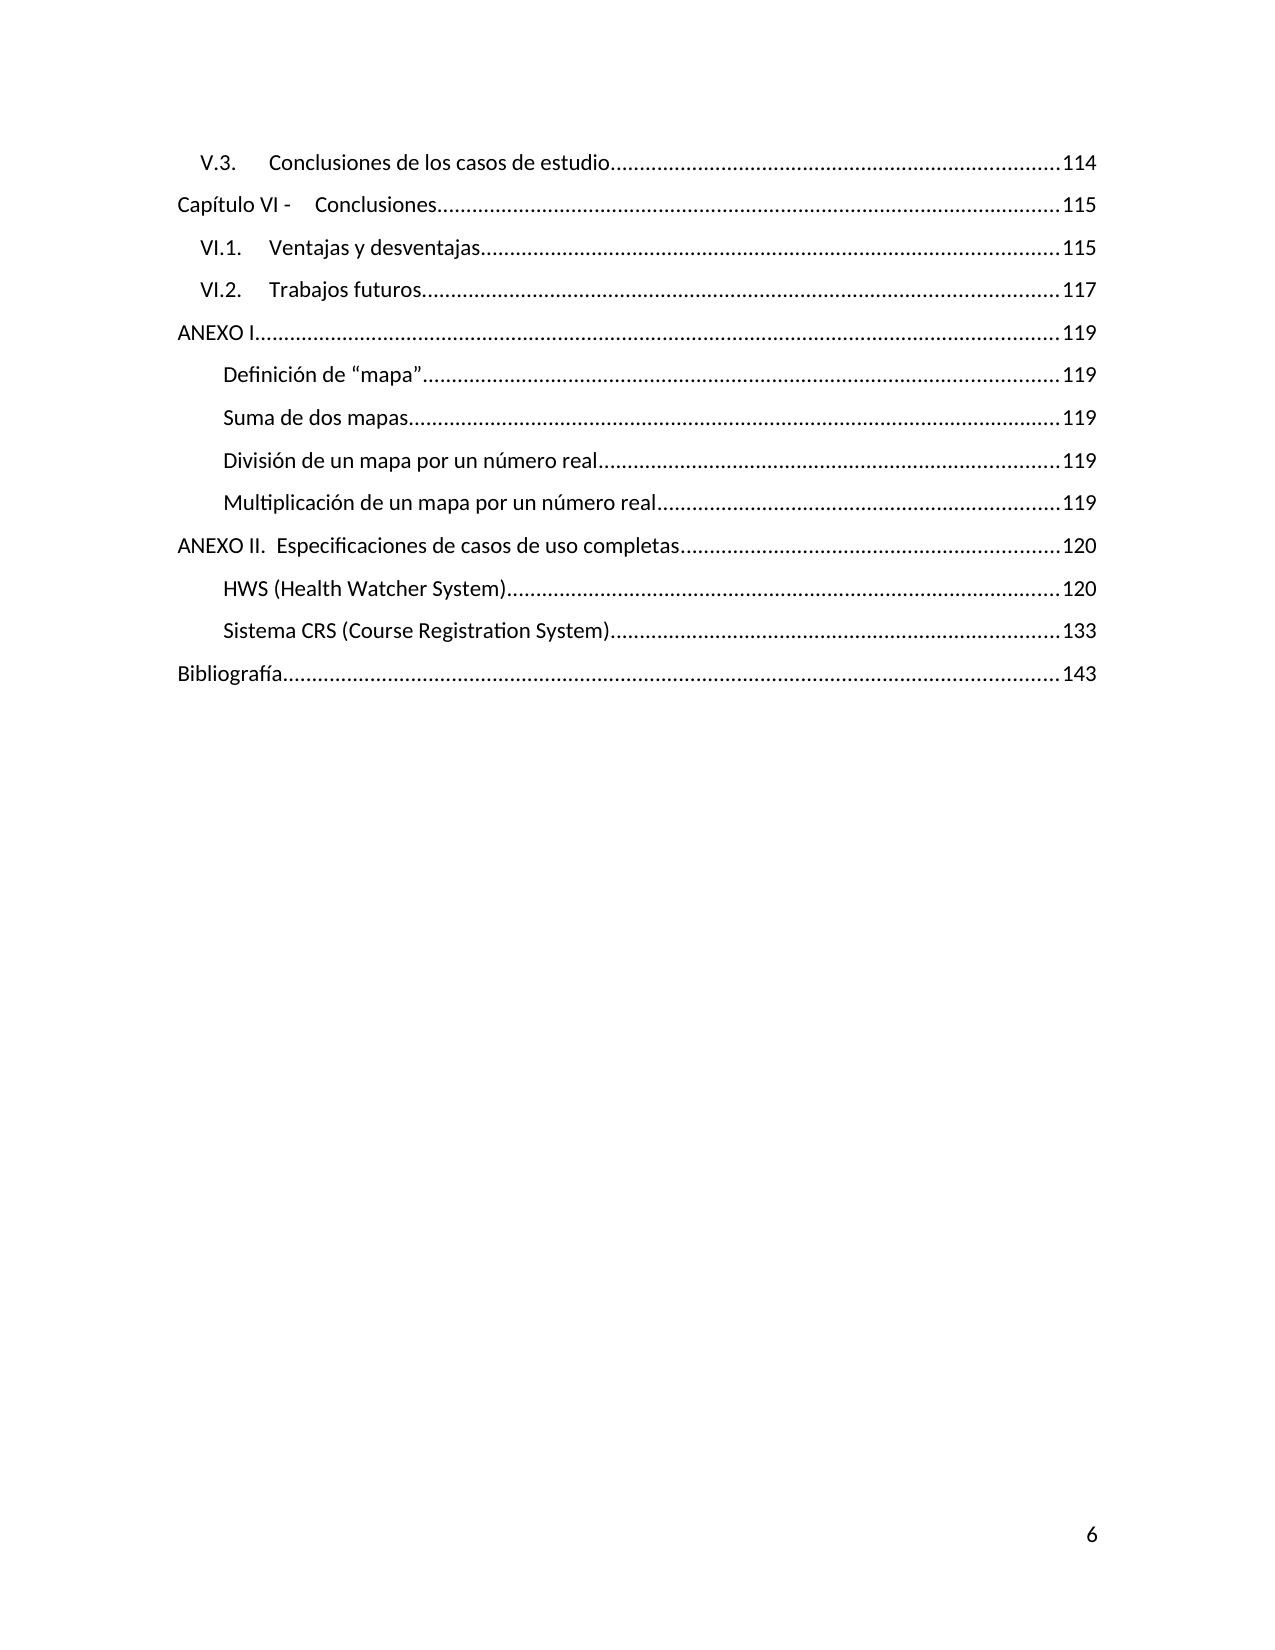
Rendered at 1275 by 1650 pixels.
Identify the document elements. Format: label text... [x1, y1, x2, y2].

text VI.1. Ventajas y desventajas 115 [200, 233, 1098, 261]
text Multiplicación de un mapa por un número real 119 [223, 488, 1098, 516]
text HWS (Health Watcher System) 120 [223, 574, 1098, 602]
text Capítulo VI - Conclusiones 115 [177, 190, 1098, 218]
text División de un mapa por un número real 119 [223, 446, 1098, 474]
text Suma de dos mapas 119 [223, 403, 1098, 431]
text VI.2. Trabajos futuros 117 [200, 275, 1098, 303]
text Sistema CRS (Course Registration System) 133 [223, 616, 1098, 644]
text ANEXO I 119 [177, 318, 1098, 346]
text Bibliografía 143 [177, 659, 1098, 687]
text V.3. Conclusiones de los casos de estudio 114 [200, 148, 1098, 176]
text Definición de “mapa” 119 [223, 361, 1098, 389]
text ANEXO II. Especificaciones de casos de uso completas 120 [177, 531, 1098, 559]
